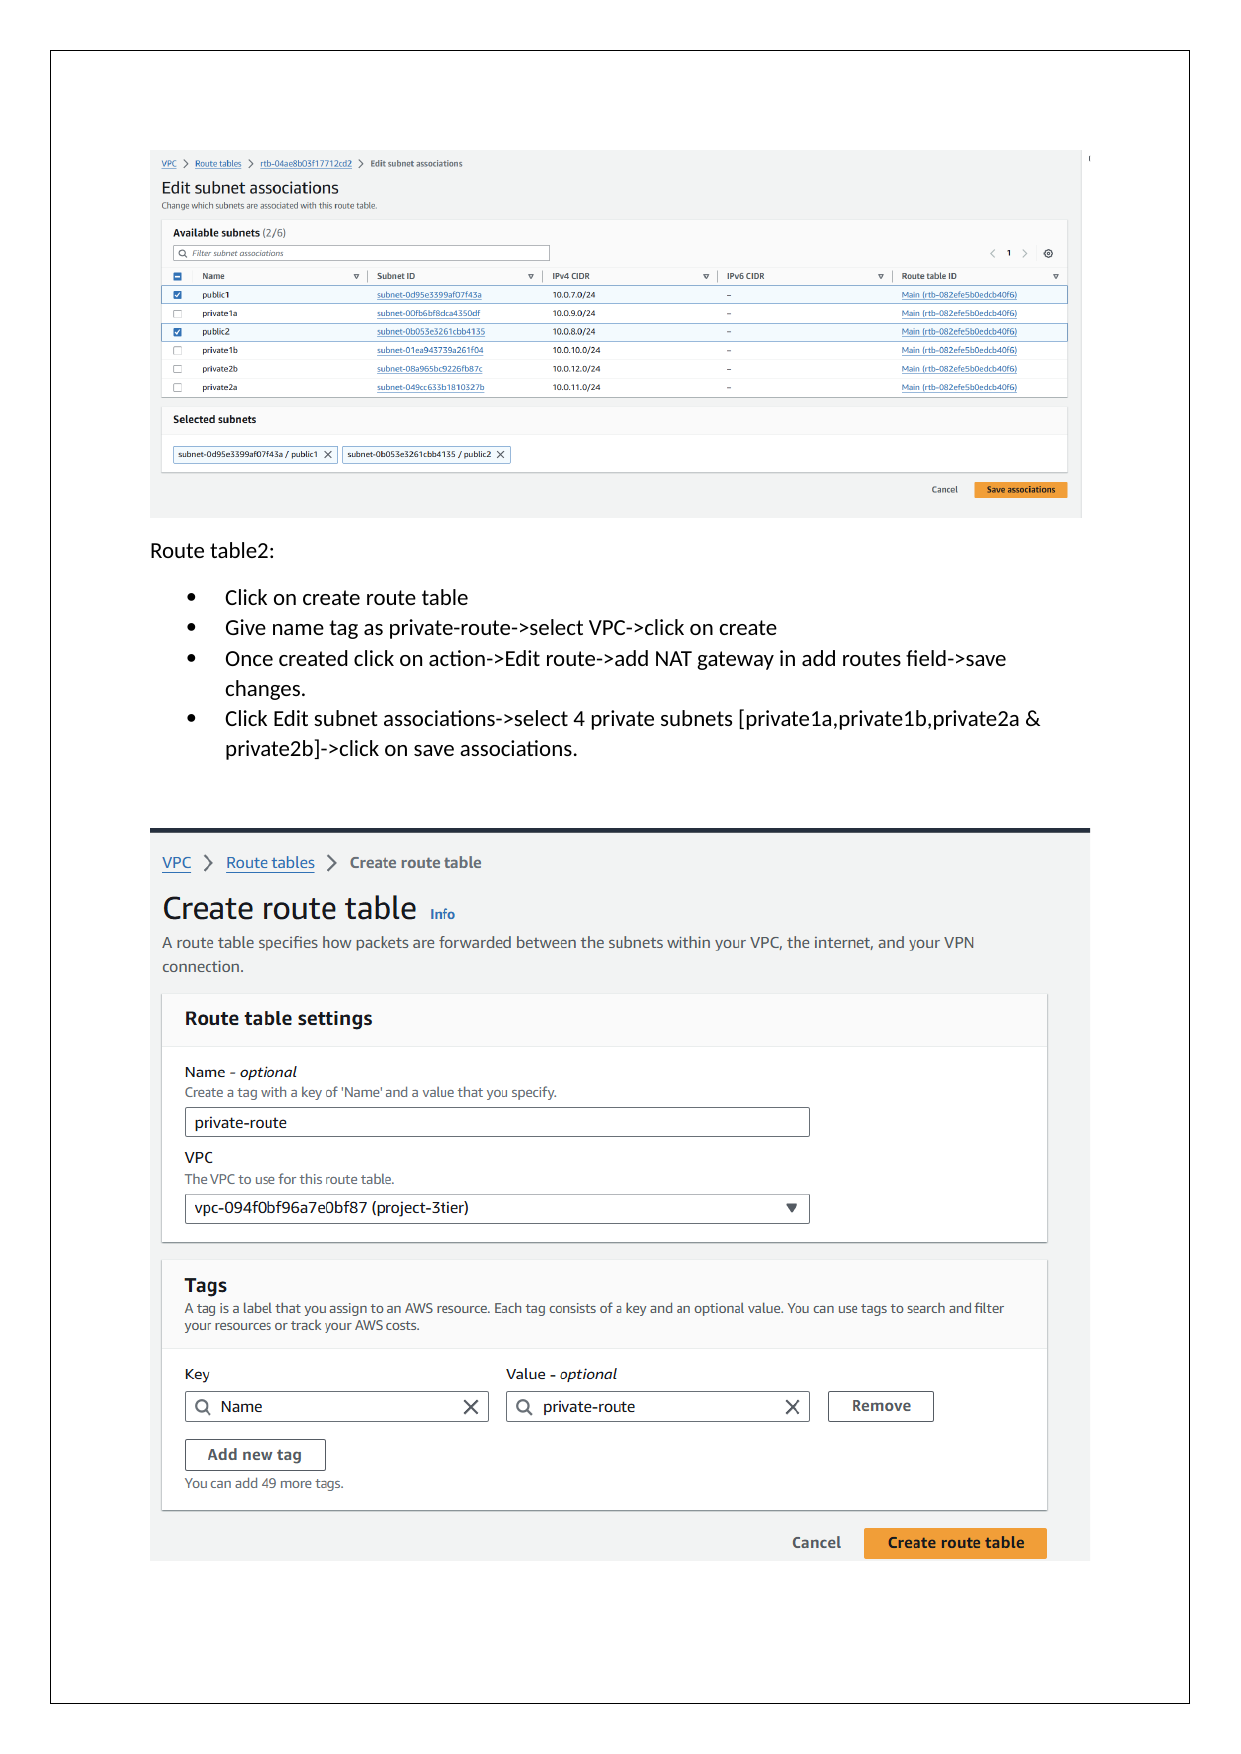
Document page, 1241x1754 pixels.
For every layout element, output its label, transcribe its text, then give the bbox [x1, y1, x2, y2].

list Once created click on action->Edit route->add NAT gateway in add routes field->save changes. [187, 644, 1090, 702]
list Give name tag as private-route->select VPC->click on create [187, 613, 1090, 642]
list Click on create route table [187, 583, 1090, 611]
text Route table2: [150, 536, 1090, 564]
picture [150, 150, 1091, 518]
picture [150, 828, 1091, 1561]
list Click Edit subnet associations->select 4 private subnets [private1a,private1b,private2a & private2b]->click on save associations. [187, 704, 1090, 762]
